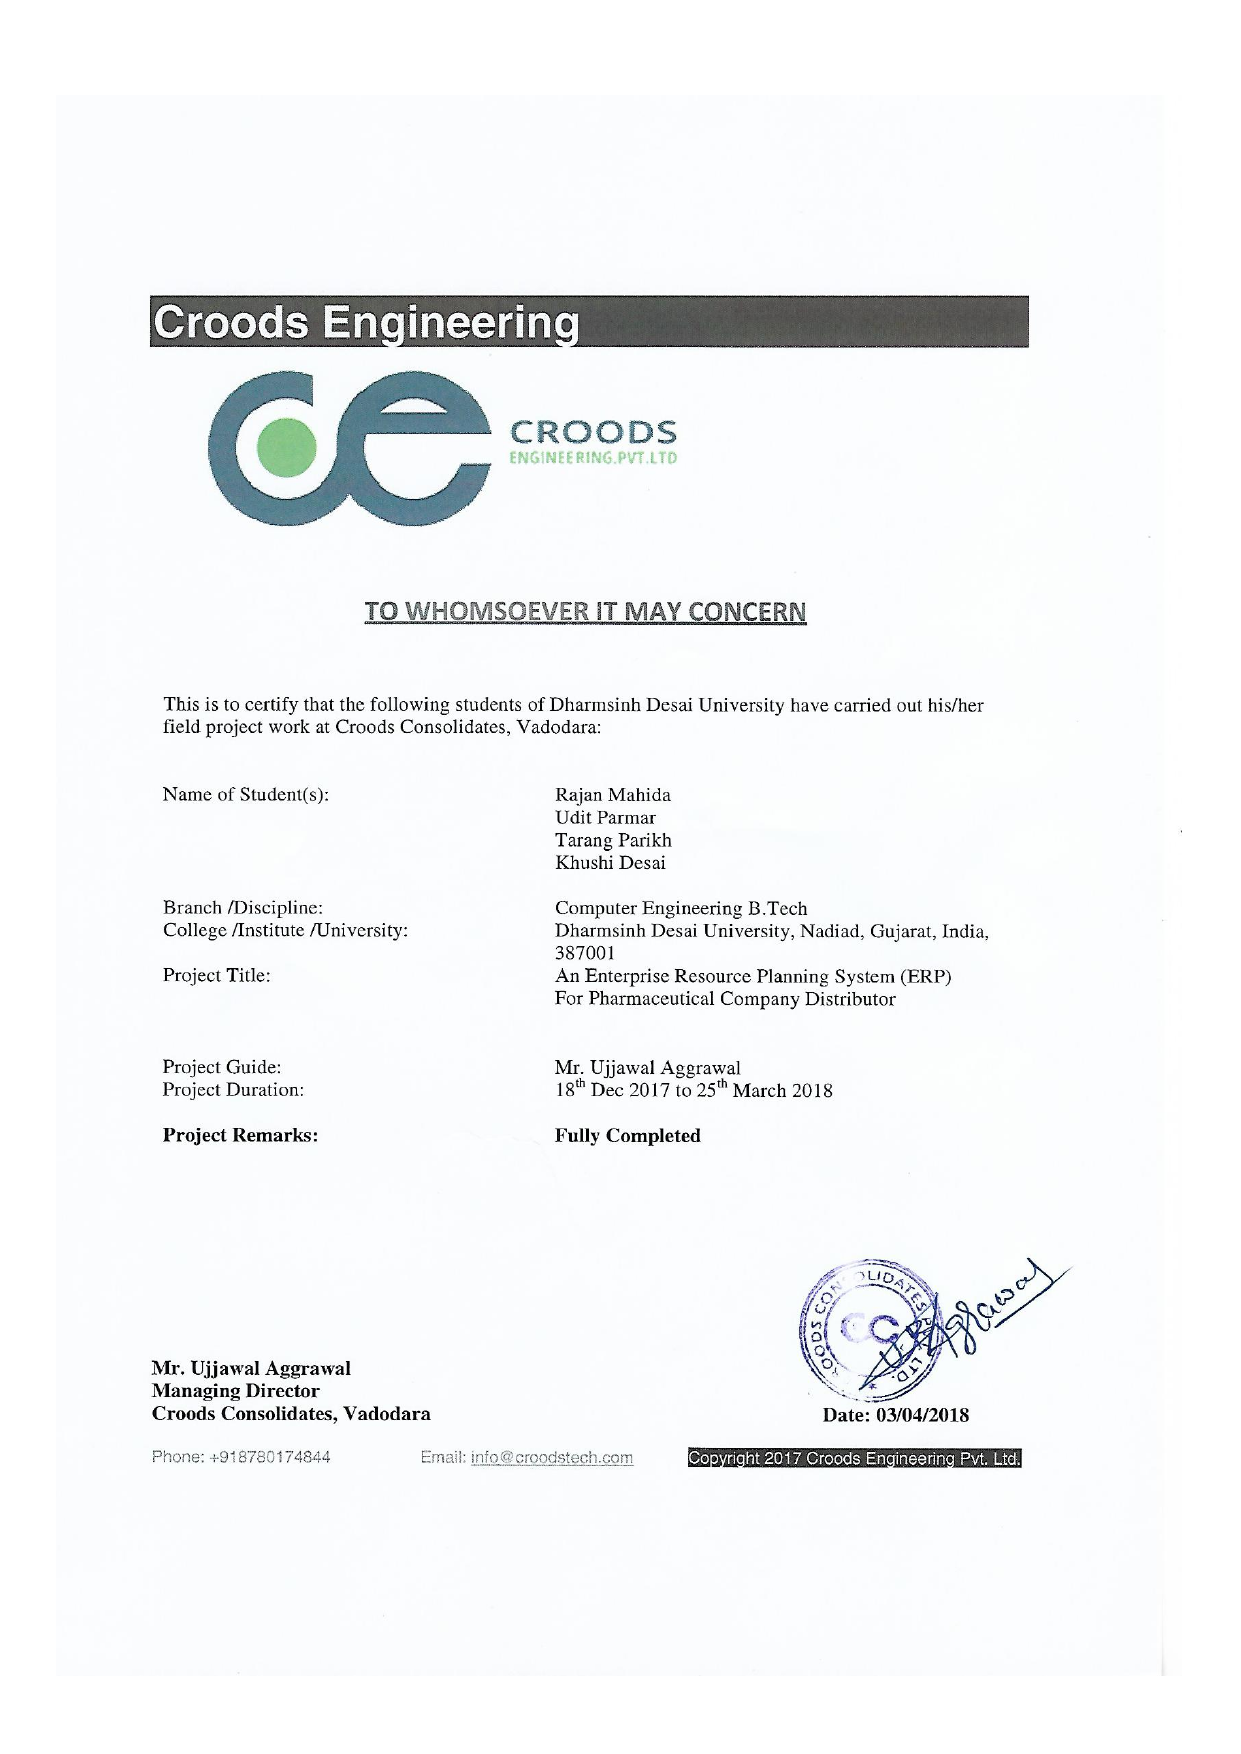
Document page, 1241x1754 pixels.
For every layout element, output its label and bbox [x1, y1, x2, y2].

picture [56, 95, 1182, 1676]
